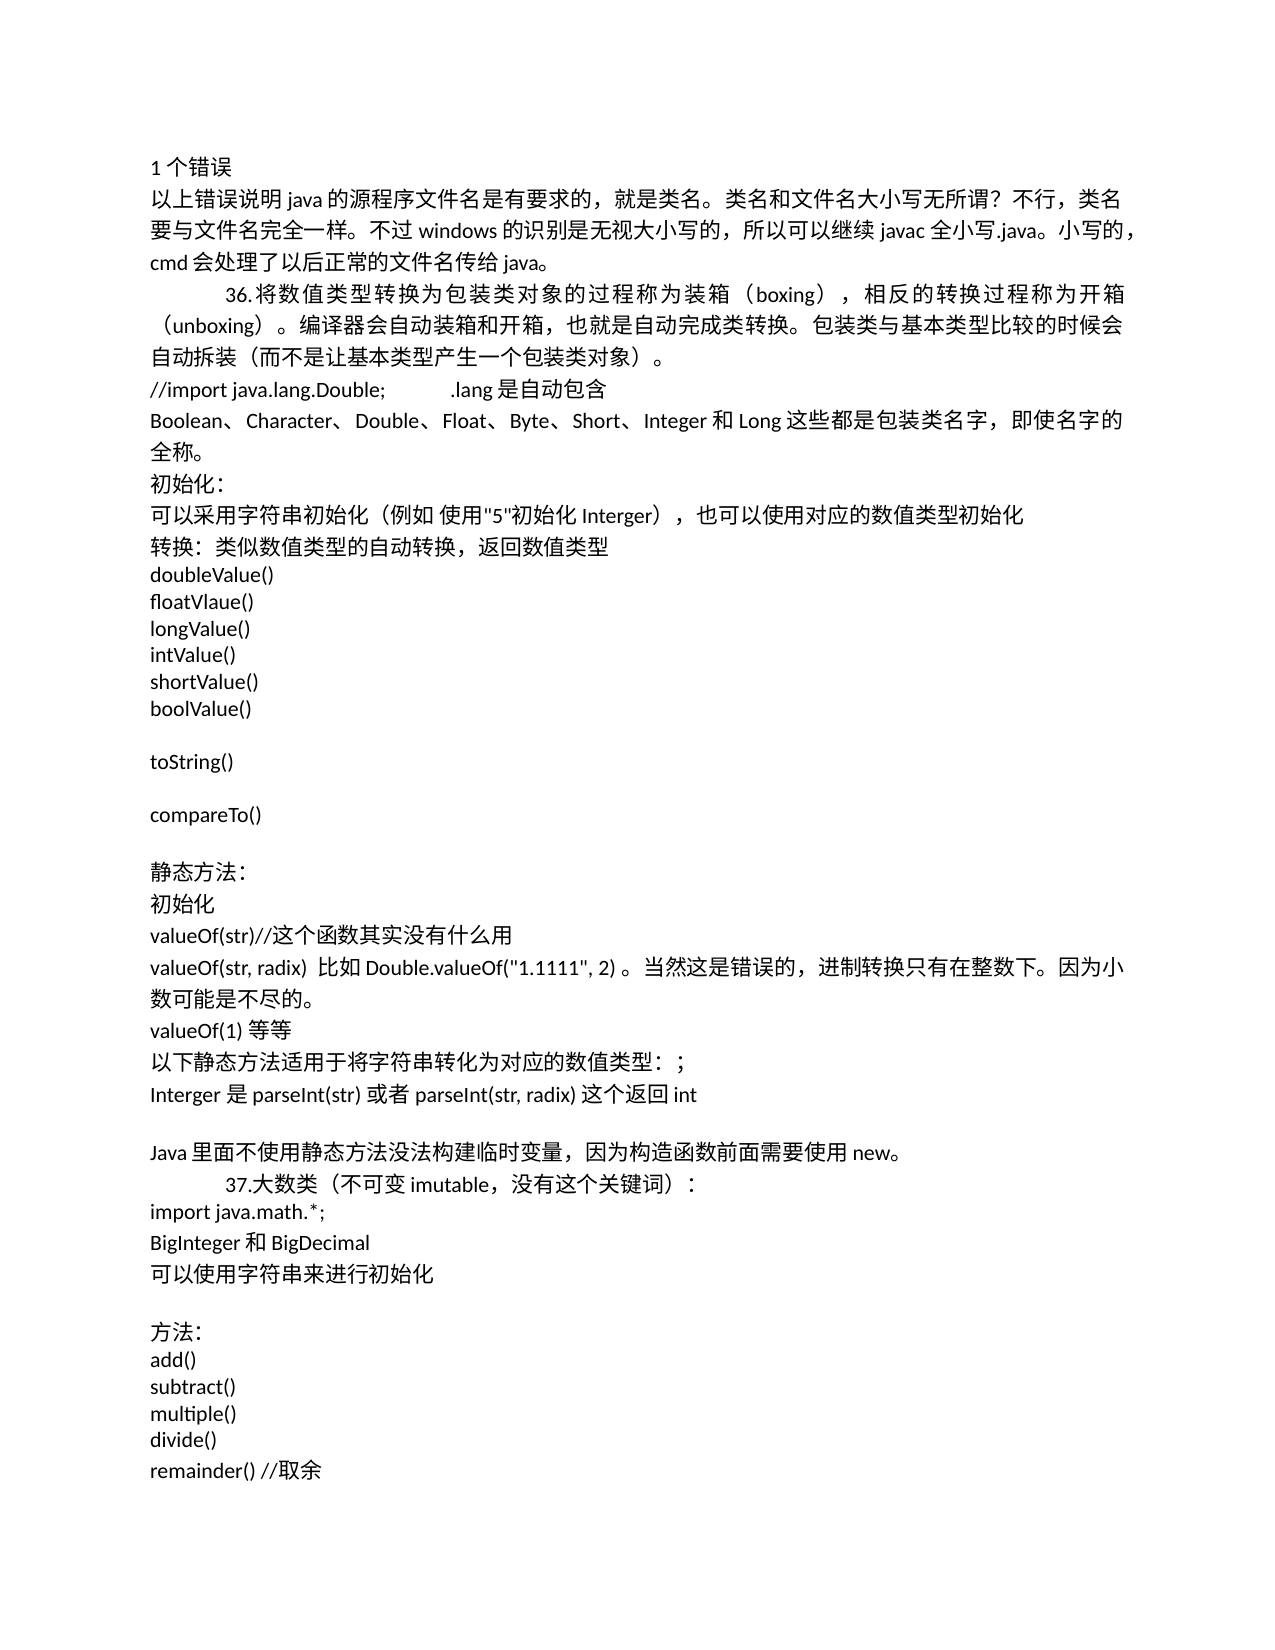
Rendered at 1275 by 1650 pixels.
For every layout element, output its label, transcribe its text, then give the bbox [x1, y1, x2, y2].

text 37.大数类（不可变imutable，没有这个关键词）： [150, 1167, 1125, 1198]
text shortValue() [150, 668, 1125, 695]
text 1 个错误 [150, 150, 1125, 182]
text remainder() //取余 [150, 1453, 1125, 1485]
text divide() [150, 1427, 1125, 1453]
text BigInteger和BigDecimal [150, 1225, 1125, 1257]
text 36.将数值类型转换为包装类对象的过程称为装箱（boxing），相反的转换过程称为开箱（unboxing）。编译器会自动装箱和开箱，也就是自动完成类转换。包装类与基本类型比较的时候会自动拆装（而不是让基本类型产生一个包装类对象）。 [150, 277, 1125, 372]
text subtract() [150, 1373, 1125, 1400]
text import java.math.*; [150, 1198, 1125, 1225]
text Java里面不使用静态方法没法构建临时变量，因为构造函数前面需要使用new。 [150, 1135, 1125, 1167]
text toString() [150, 748, 1125, 775]
text longValue() [150, 615, 1125, 642]
text floatVlaue() [150, 588, 1125, 615]
text compareTo() [150, 802, 1125, 828]
text 以下静态方法适用于将字符串转化为对应的数值类型：； [150, 1045, 1125, 1077]
text add() [150, 1347, 1125, 1373]
text 可以采用字符串初始化（例如 使用"5"初始化Interger），也可以使用对应的数值类型初始化 [150, 498, 1125, 530]
text doubleValue() [150, 562, 1125, 588]
text 静态方法： [150, 855, 1125, 887]
text Boolean、Character、Double、Float、Byte、Short、Integer和Long这些都是包装类名字，即使名字的全称。 [150, 403, 1125, 467]
text boolValue() [150, 695, 1125, 722]
text 初始化 [150, 887, 1125, 918]
text 方法： [150, 1315, 1125, 1347]
text valueOf(1) 等等 [150, 1013, 1125, 1045]
text intValue() [150, 642, 1125, 668]
text //import java.lang.Double; .lang是自动包含 [150, 372, 1125, 403]
text 以上错误说明java的源程序文件名是有要求的，就是类名。类名和文件名大小写无所谓？不行，类名要与文件名完全一样。不过windows的识别是无视大小写的，所以可以继续javac 全小写.java。小写的，cmd会处理了以后正常的文件名传给java。 [150, 182, 1125, 277]
text 可以使用字符串来进行初始化 [150, 1257, 1125, 1288]
text valueOf(str, radix) 比如Double.valueOf("1.1111", 2) 。当然这是错误的，进制转换只有在整数下。因为小数可能是不尽的。 [150, 950, 1125, 1013]
text multiple() [150, 1400, 1125, 1427]
text valueOf(str)//这个函数其实没有什么用 [150, 918, 1125, 950]
text Interger 是parseInt(str) 或者 parseInt(str, radix) 这个返回int [150, 1077, 1125, 1108]
text 转换：类似数值类型的自动转换，返回数值类型 [150, 530, 1125, 562]
text 初始化： [150, 467, 1125, 498]
